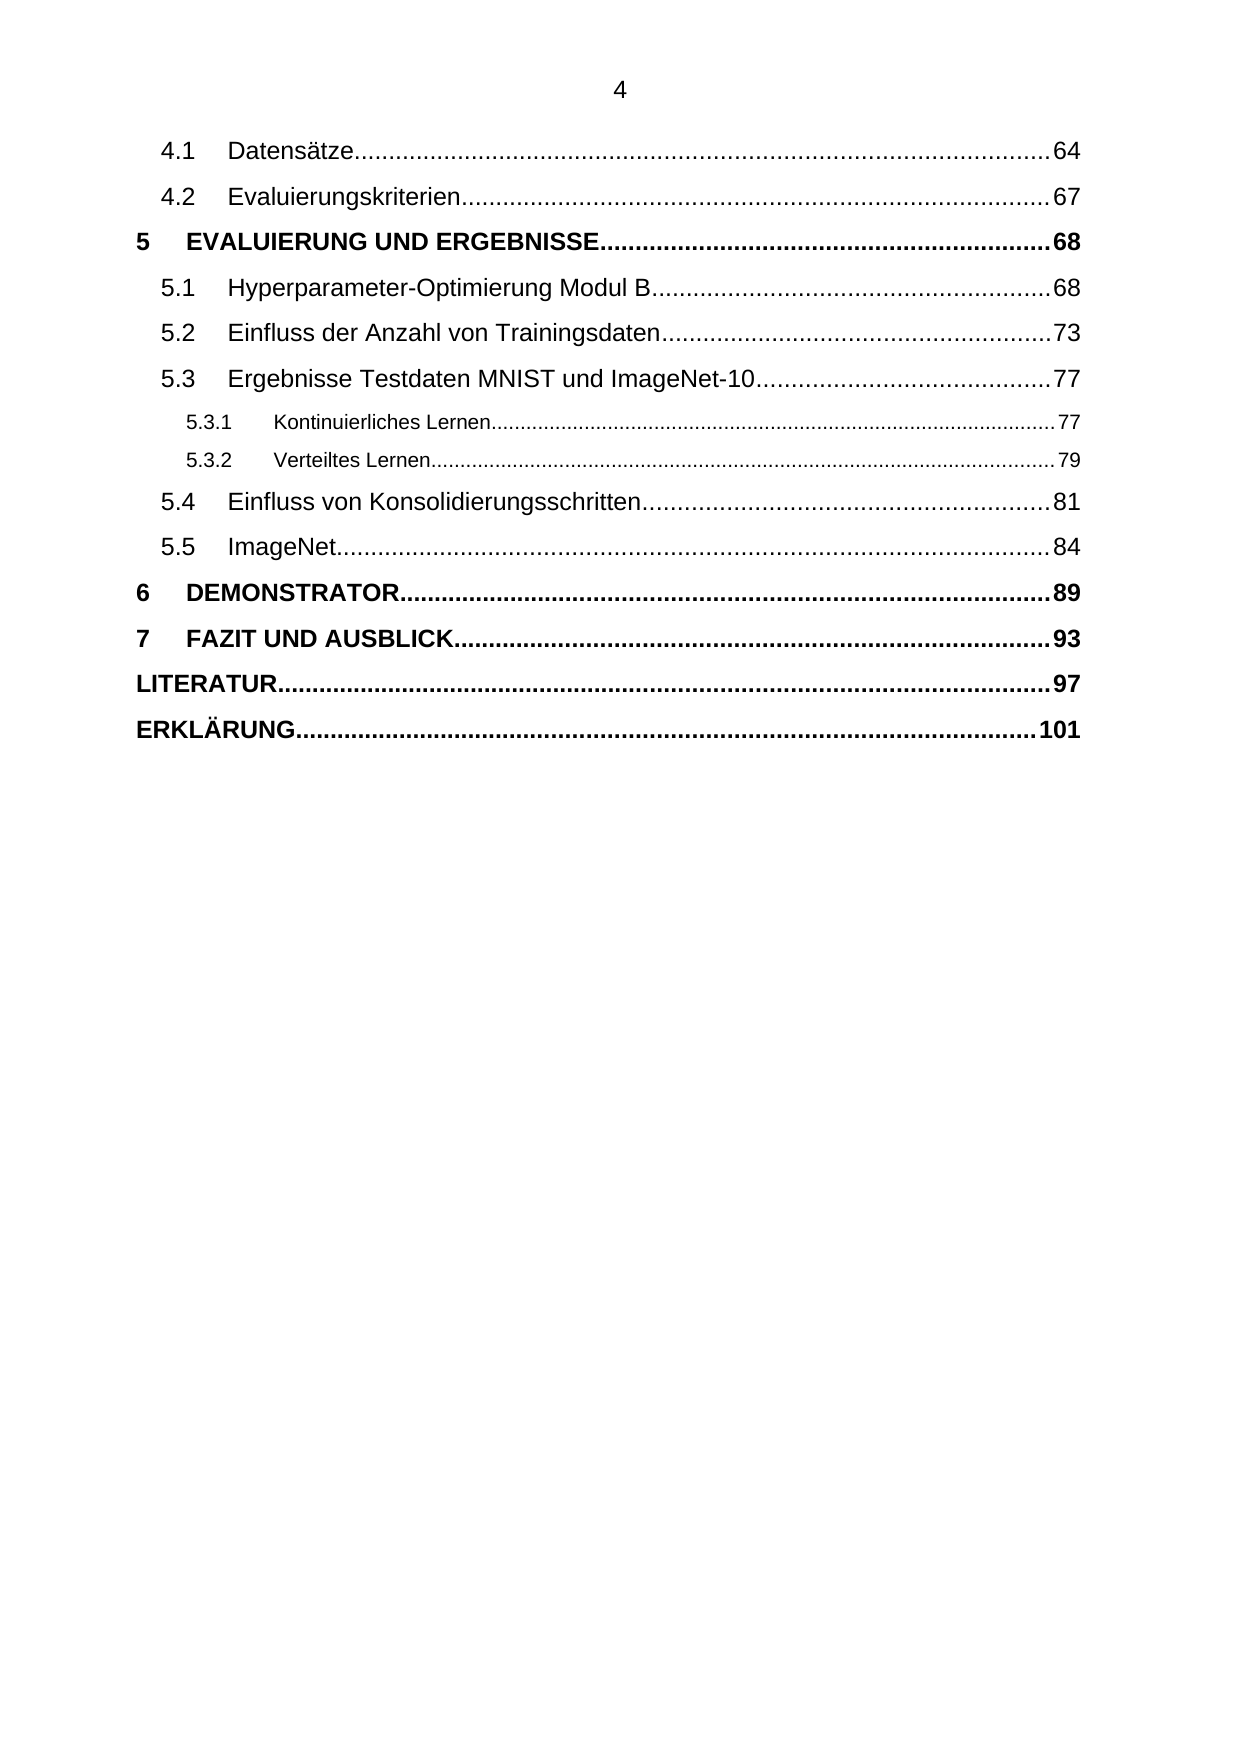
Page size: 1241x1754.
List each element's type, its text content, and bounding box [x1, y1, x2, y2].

text 5.2 Einfluss der Anzahl von Trainingsdaten 73 [161, 318, 1104, 347]
text 5.1 Hyperparameter-Optimierung Modul B 68 [161, 273, 1104, 301]
text 5.5 ImageNet 84 [161, 532, 1104, 561]
text 6 Demonstrator 89 [136, 578, 1104, 607]
text 7 Fazit und Ausblick 93 [136, 623, 1104, 652]
text 4.2 Evaluierungskriterien 67 [161, 181, 1104, 210]
text 5.4 Einfluss von Konsolidierungsschritten 81 [161, 487, 1104, 515]
text Erklärung 101 [136, 715, 1104, 743]
text Literatur 97 [136, 669, 1104, 698]
text 5 Evaluierung und Ergebnisse 68 [136, 227, 1104, 256]
text 4.1 Datensätze 64 [161, 136, 1104, 164]
text 5.3.1 Kontinuierliches Lernen 77 [186, 409, 1104, 433]
text 5.3 Ergebnisse Testdaten MNIST und ImageNet-10 77 [161, 364, 1104, 393]
text 5.3.2 Verteiltes Lernen 79 [186, 448, 1104, 472]
